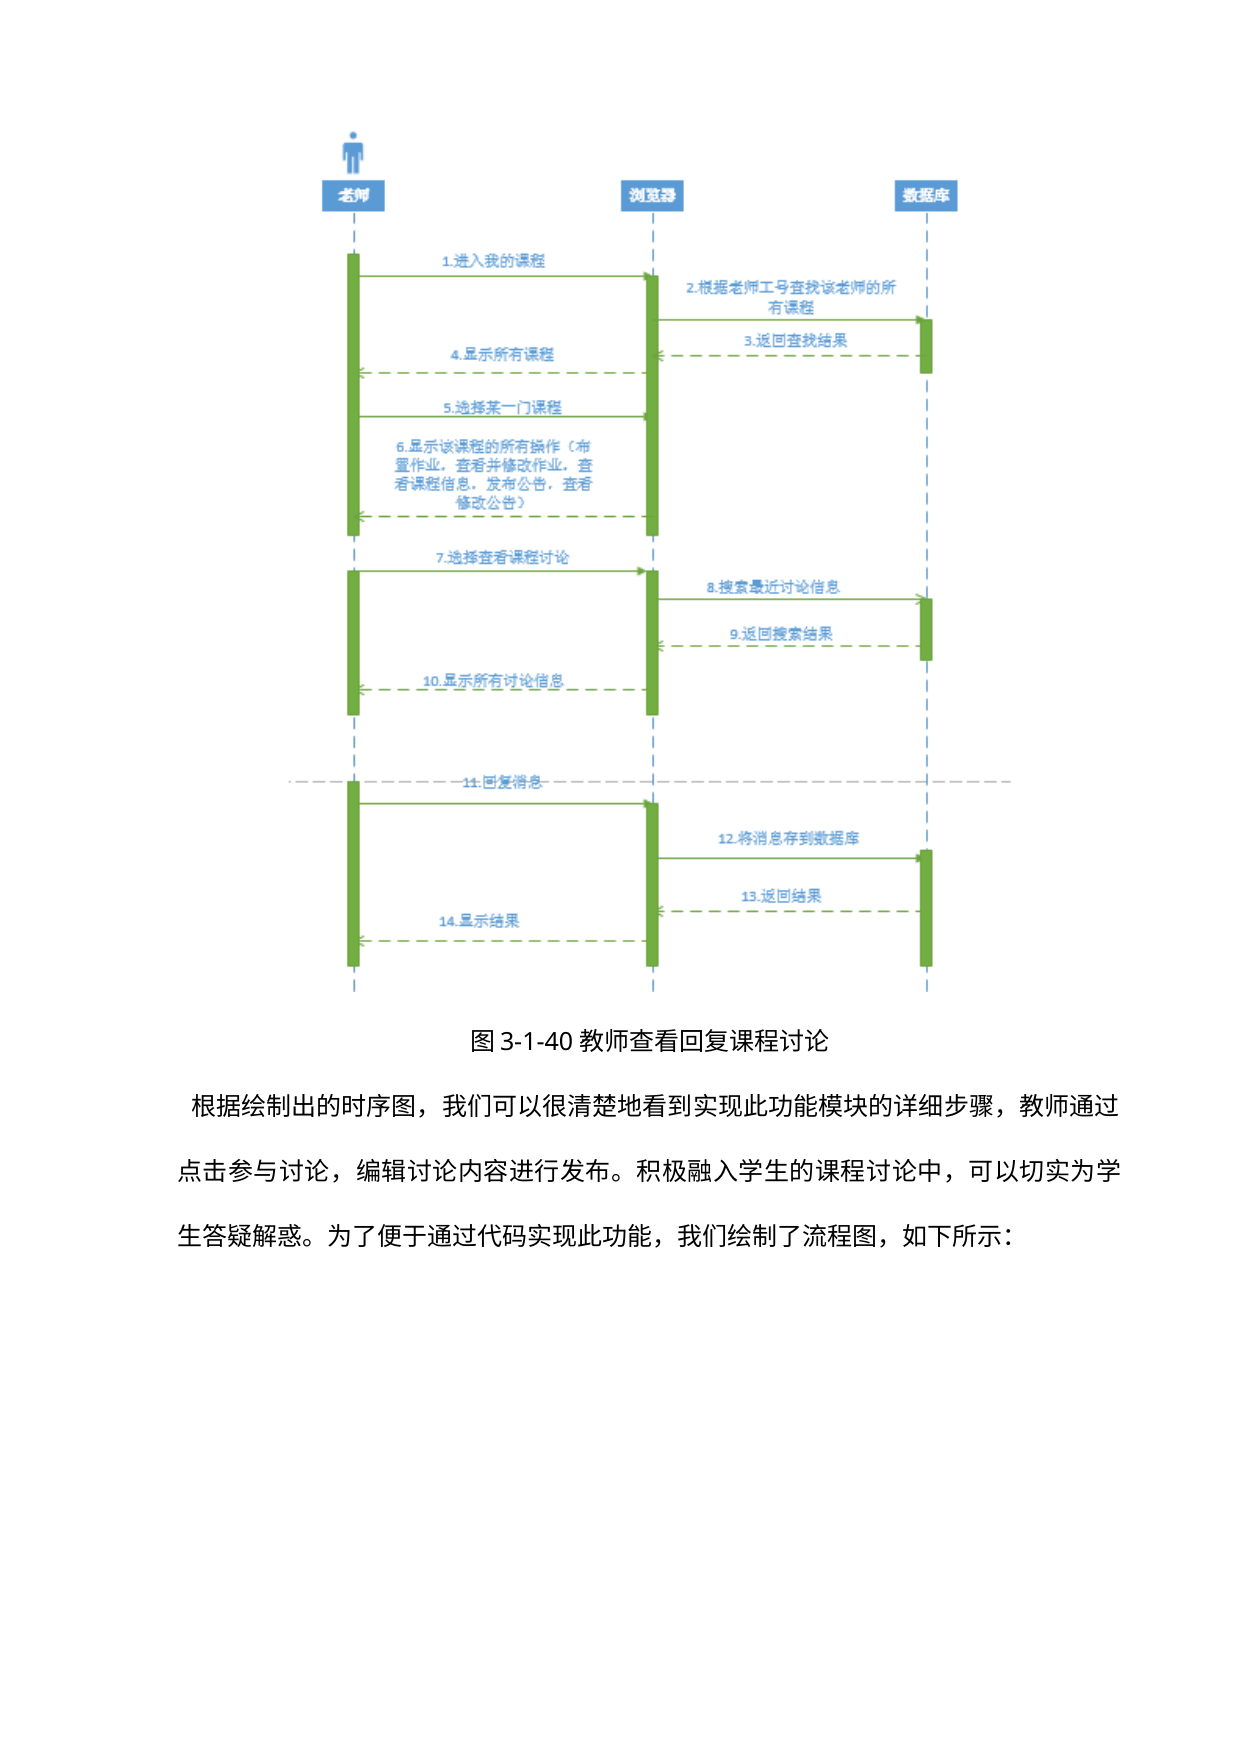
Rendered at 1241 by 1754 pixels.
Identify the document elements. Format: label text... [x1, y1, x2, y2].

text 根据绘制出的时序图，我们可以很清楚地看到实现此功能模块的详细步骤，教师通过点击参与讨论，编辑讨论内容进行发布。积极融入学生的课程讨论中，可以切实为学生答疑解惑。为了便于通过代码实现此功能，我们绘制了流程图，如下所示： [177, 1072, 1122, 1267]
picture [288, 129, 1011, 992]
text 图3-1-40 教师查看回复课程讨论 [177, 1007, 1122, 1072]
